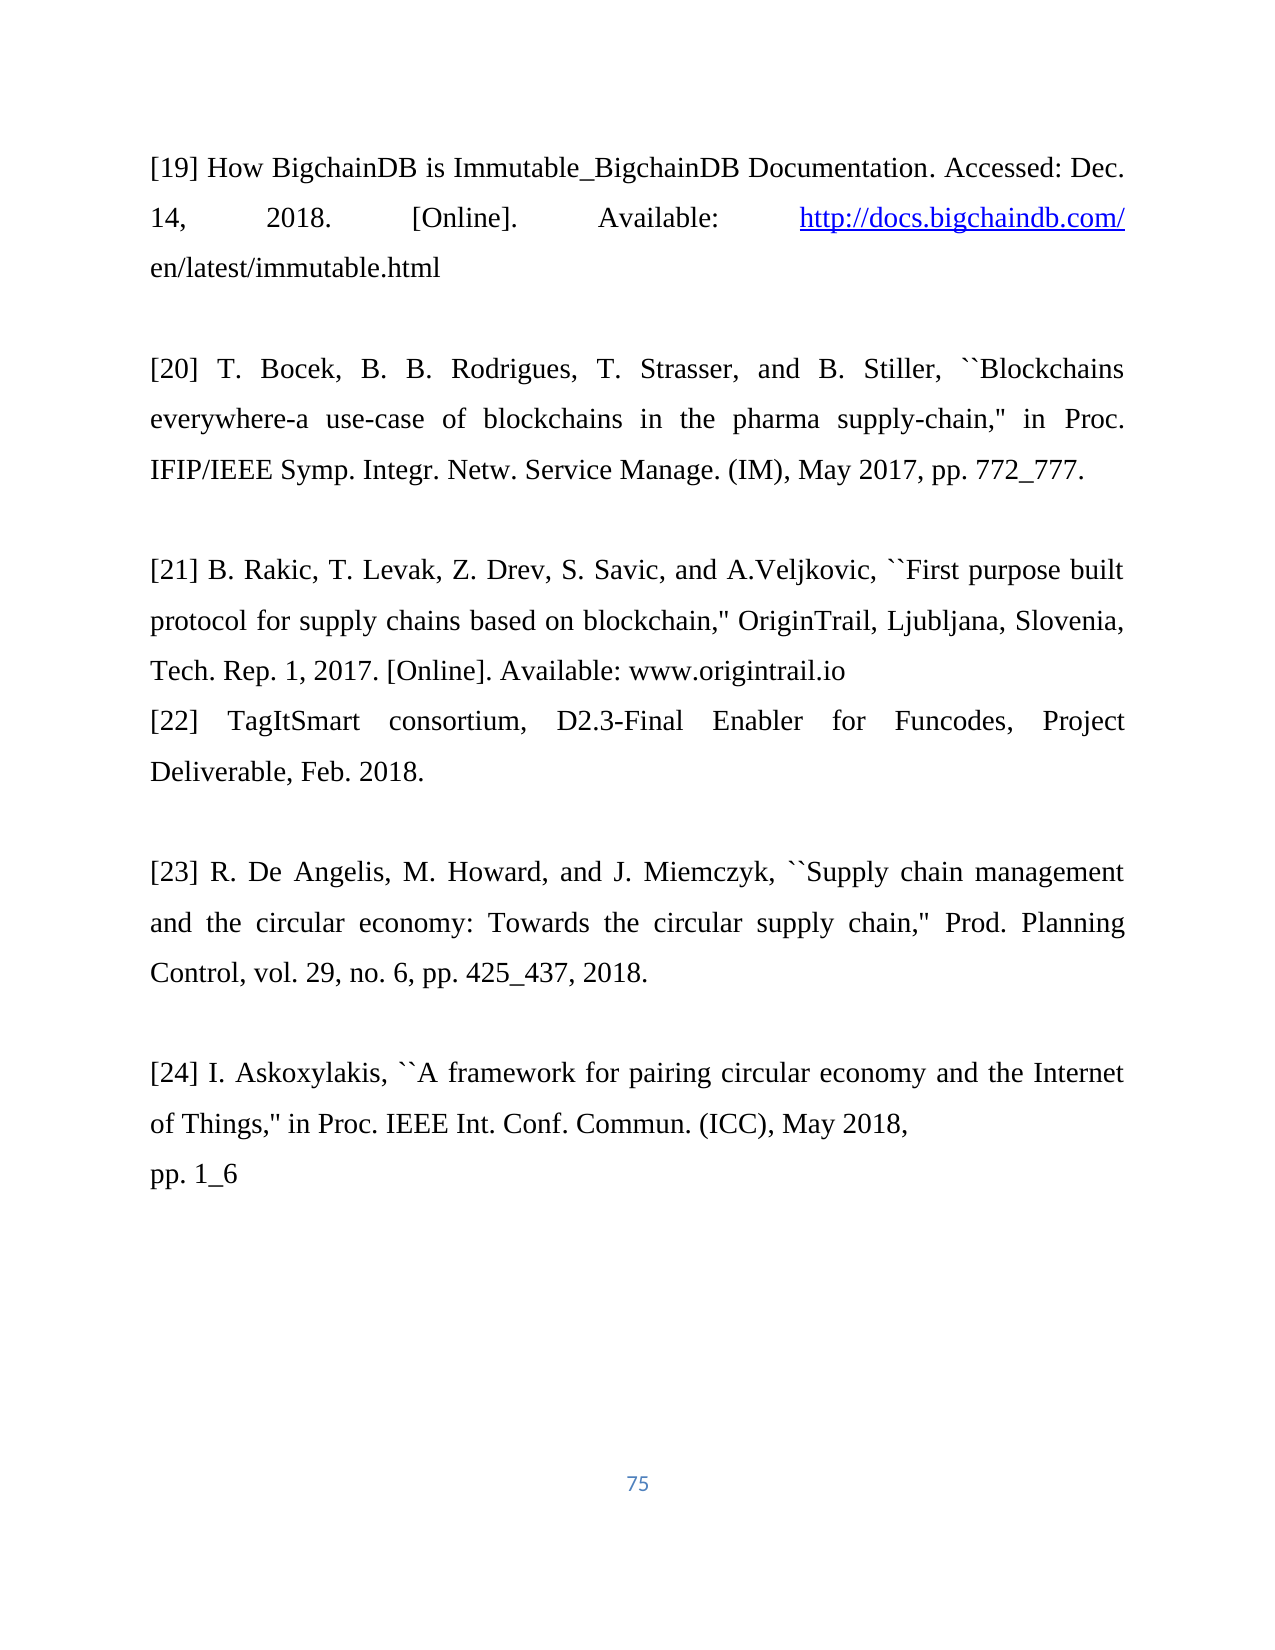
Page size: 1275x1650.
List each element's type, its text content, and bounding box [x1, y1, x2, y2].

text [22] TagItSmart consortium, D2.3-Final Enabler for Funcodes, Project Deliverable, Feb. 2018. [150, 703, 1125, 787]
text [24] I. Askoxylakis, ``A framework for pairing circular economy and the Internet of Things,'' in Proc. IEEE Int. Conf. Commun. (ICC), May 2018, [150, 1056, 1125, 1139]
text [21] B. Rakic, T. Levak, Z. Drev, S. Savic, and A.Veljkovic, ``First purpose built protocol for supply chains based on blockchain,'' OriginTrail, Ljubljana, Slovenia, Tech. Rep. 1, 2017. [Online]. Available: www.origintrail.io [150, 552, 1125, 687]
text [20] T. Bocek, B. B. Rodrigues, T. Strasser, and B. Stiller, ``Blockchains everywhere-a use-case of blockchains in the pharma supply-chain,'' in Proc. IFIP/IEEE Symp. Integr. Netw. Service Manage. (IM), May 2017, pp. 772_777. [150, 351, 1125, 485]
text [23] R. De Angelis, M. Howard, and J. Miemczyk, ``Supply chain management and the circular economy: Towards the circular supply chain,'' Prod. Planning Control, vol. 29, no. 6, pp. 425_437, 2018. [150, 854, 1125, 988]
text [19] How BigchainDB is Immutable_BigchainDB Documentation. Accessed: Dec. 14, 2018. [Online]. Available: http://docs.bigchaindb.com/ en/latest/immutable.html [150, 150, 1125, 284]
text pp. 1_6 [150, 1156, 1125, 1190]
